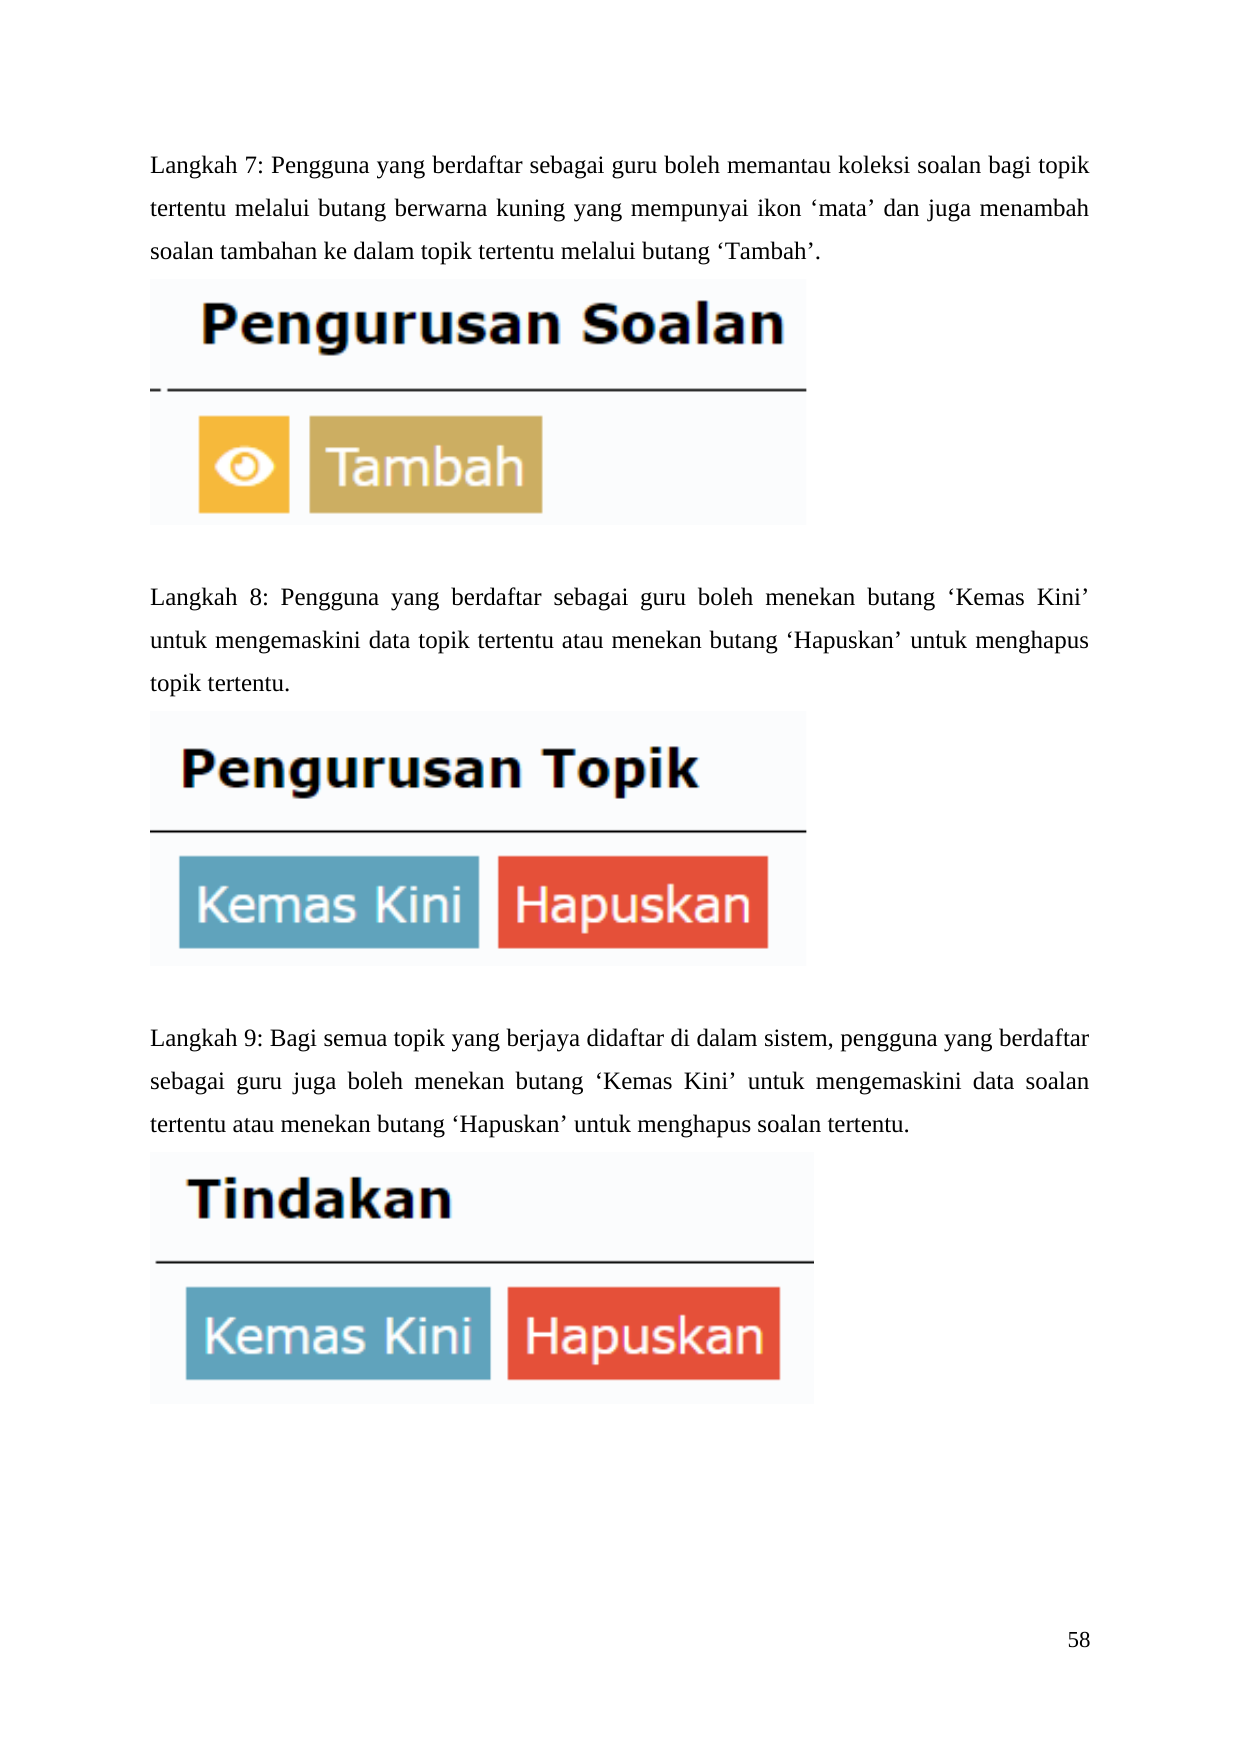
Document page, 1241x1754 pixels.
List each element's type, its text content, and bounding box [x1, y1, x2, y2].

text Langkah 7: Pengguna yang berdaftar sebagai guru boleh memantau koleksi soalan bagi topik tertentu melalui butang berwarna kuning yang mempunyai ikon ‘mata’ dan juga menambah soalan tambahan ke dalam topik tertentu melalui butang ‘Tambah’. [150, 150, 1090, 265]
picture [150, 1152, 814, 1404]
text Langkah 8: Pengguna yang berdaftar sebagai guru boleh menekan butang ‘Kemas Kini’ untuk mengemaskini data topik tertentu atau menekan butang ‘Hapuskan’ untuk menghapus topik tertentu. [150, 582, 1090, 697]
picture [150, 711, 807, 966]
text Langkah 9: Bagi semua topik yang berjaya didaftar di dalam sistem, pengguna yang berdaftar sebagai guru juga boleh menekan butang ‘Kemas Kini’ untuk mengemaskini data soalan tertentu atau menekan butang ‘Hapuskan’ untuk menghapus soalan tertentu. [150, 1023, 1090, 1138]
picture [150, 279, 807, 525]
